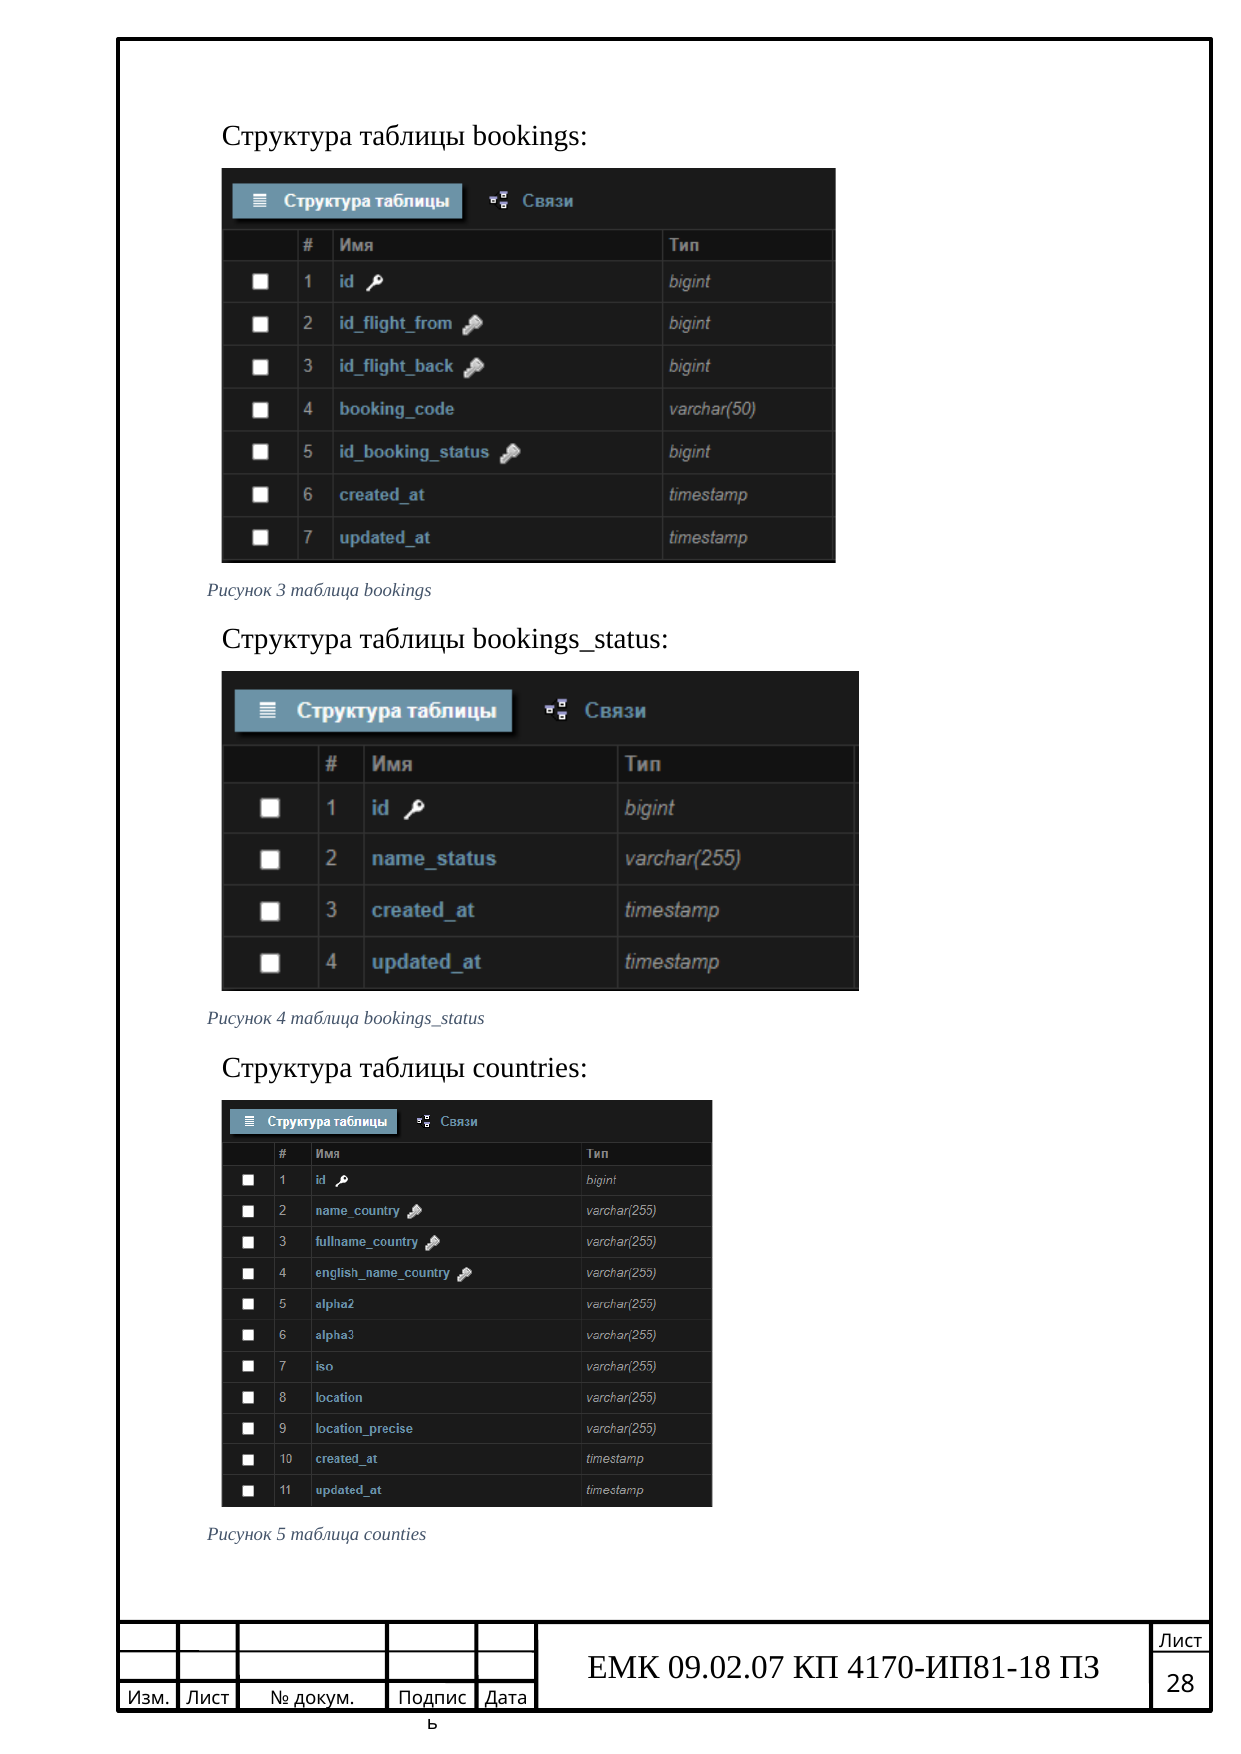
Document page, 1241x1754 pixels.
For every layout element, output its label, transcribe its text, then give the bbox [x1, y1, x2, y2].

text Рисунок 4 таблица bookings_status [148, 1007, 1181, 1029]
text Структура таблицы countries: [148, 1050, 1181, 1083]
text Структура таблицы bookings_status: [148, 621, 1181, 655]
text Структура таблицы bookings: [148, 118, 1181, 152]
picture [221, 168, 836, 563]
picture [221, 1100, 713, 1507]
text Рисунок 3 таблица bookings [148, 579, 1181, 601]
picture [221, 671, 859, 991]
text Рисунок 5 таблица counties [148, 1523, 1181, 1544]
